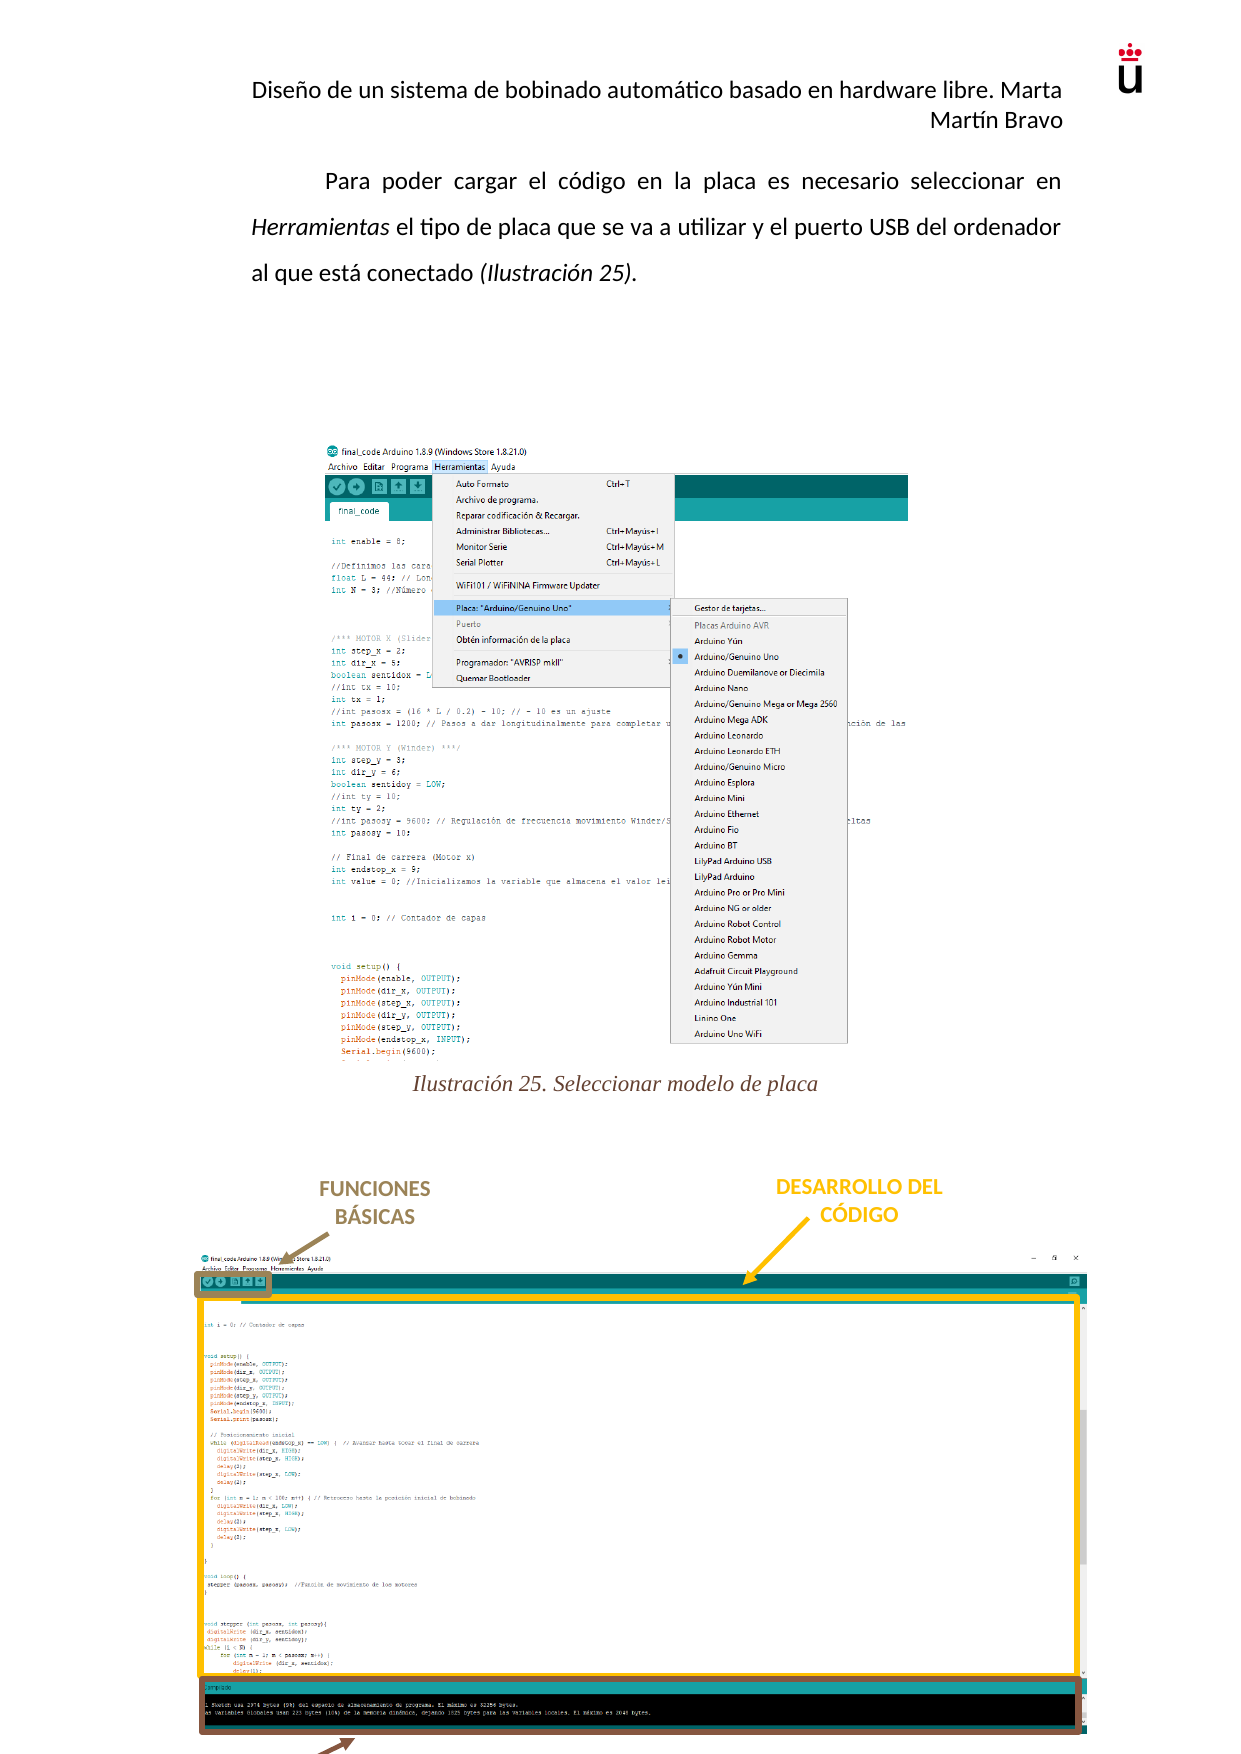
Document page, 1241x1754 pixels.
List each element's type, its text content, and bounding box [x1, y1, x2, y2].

picture [1118, 43, 1146, 95]
picture [200, 1277, 266, 1291]
picture [205, 1682, 1075, 1729]
picture [204, 1301, 1074, 1673]
text Para poder cargar el código en la placa es necesario seleccionar en Herramientas el tipo de placa que se va a utilizar y el puerto USB del ordenador al que está conectado (Ilustración 25). [251, 165, 1063, 287]
picture [325, 443, 908, 1061]
picture [200, 1253, 1087, 1734]
